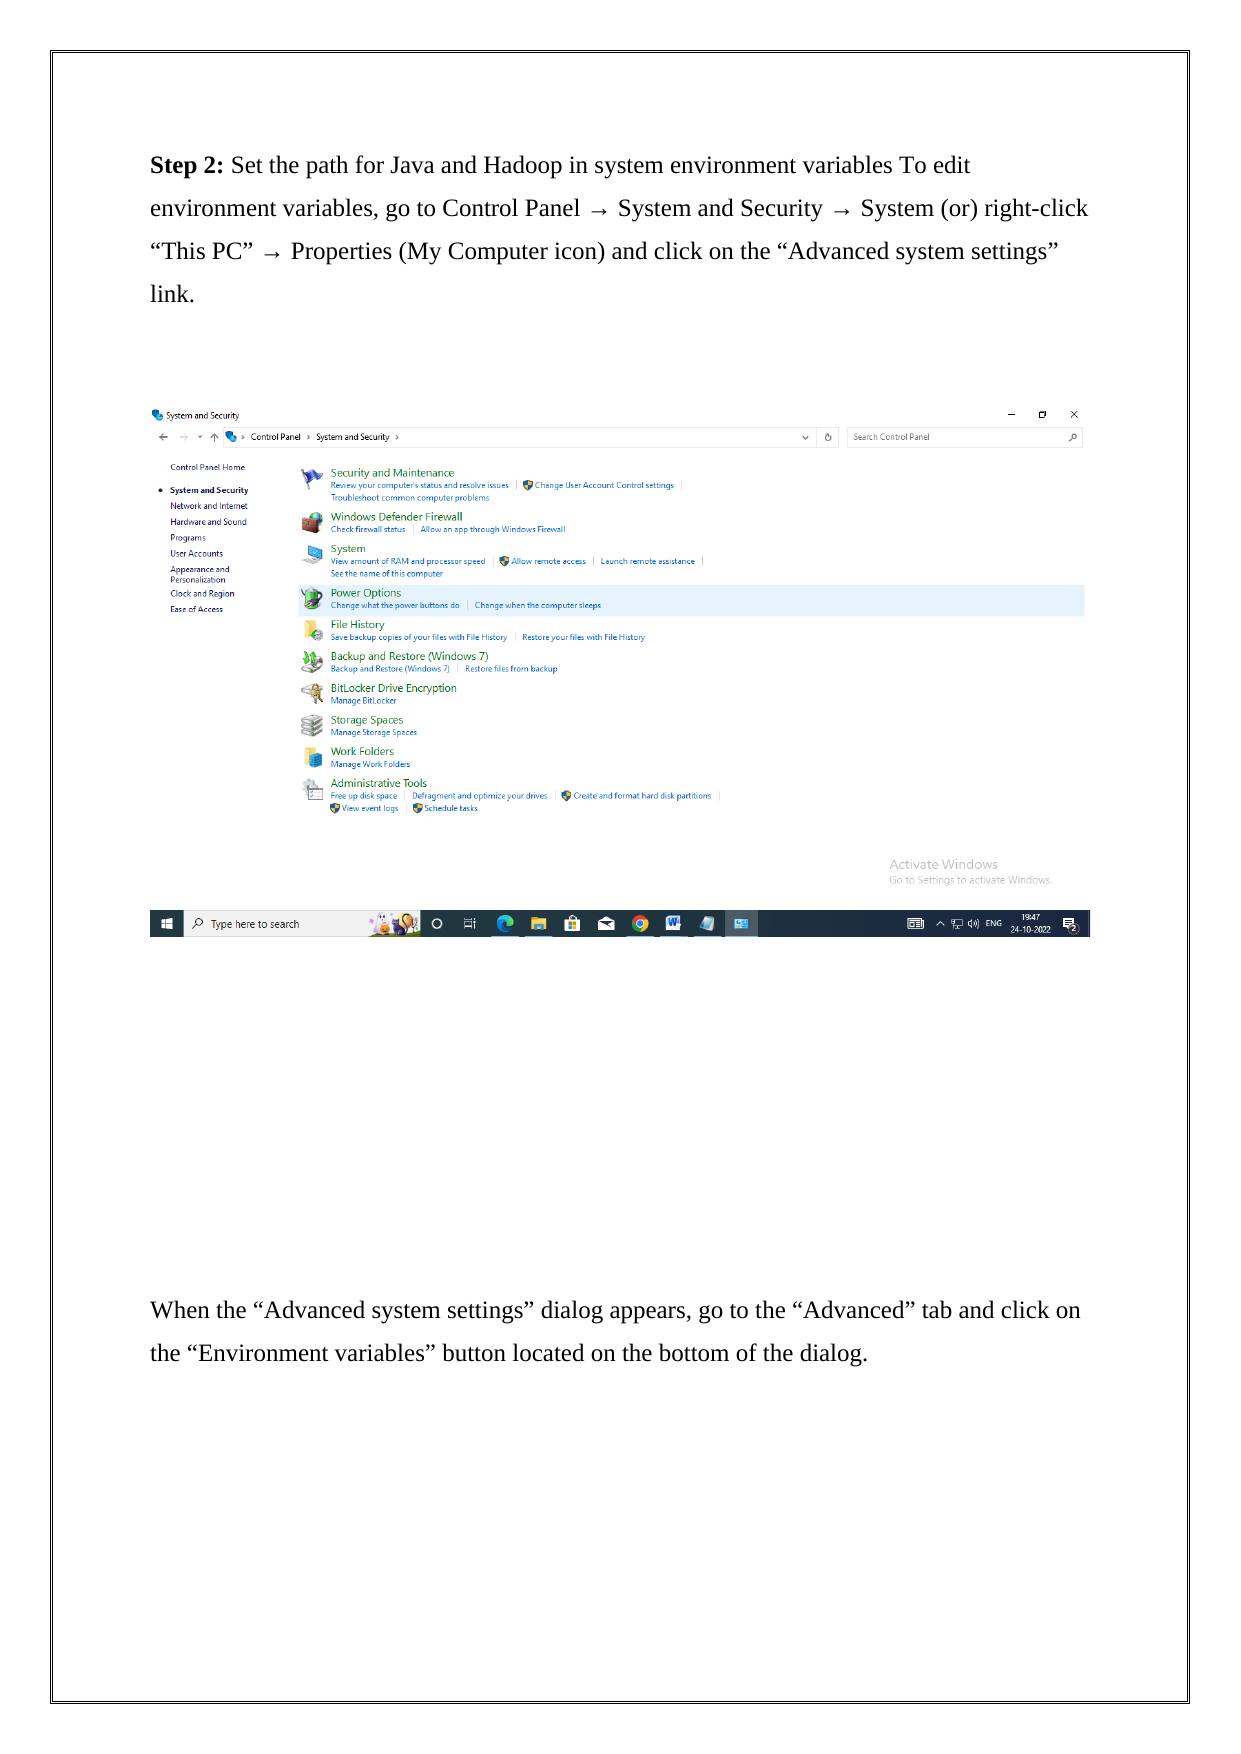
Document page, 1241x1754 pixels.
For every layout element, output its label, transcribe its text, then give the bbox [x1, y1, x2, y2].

text Step 2: Set the path for Java and Hadoop in system environment variables To edit environment variables, go to Control Panel → System and Security → System (or) right-click “This PC” → Properties (My Computer icon) and click on the “Advanced system settings” link. [150, 150, 1090, 308]
picture [150, 407, 1091, 937]
text When the “Advanced system settings” dialog appears, go to the “Advanced” tab and click on the “Environment variables” button located on the bottom of the dialog. [150, 1295, 1090, 1367]
